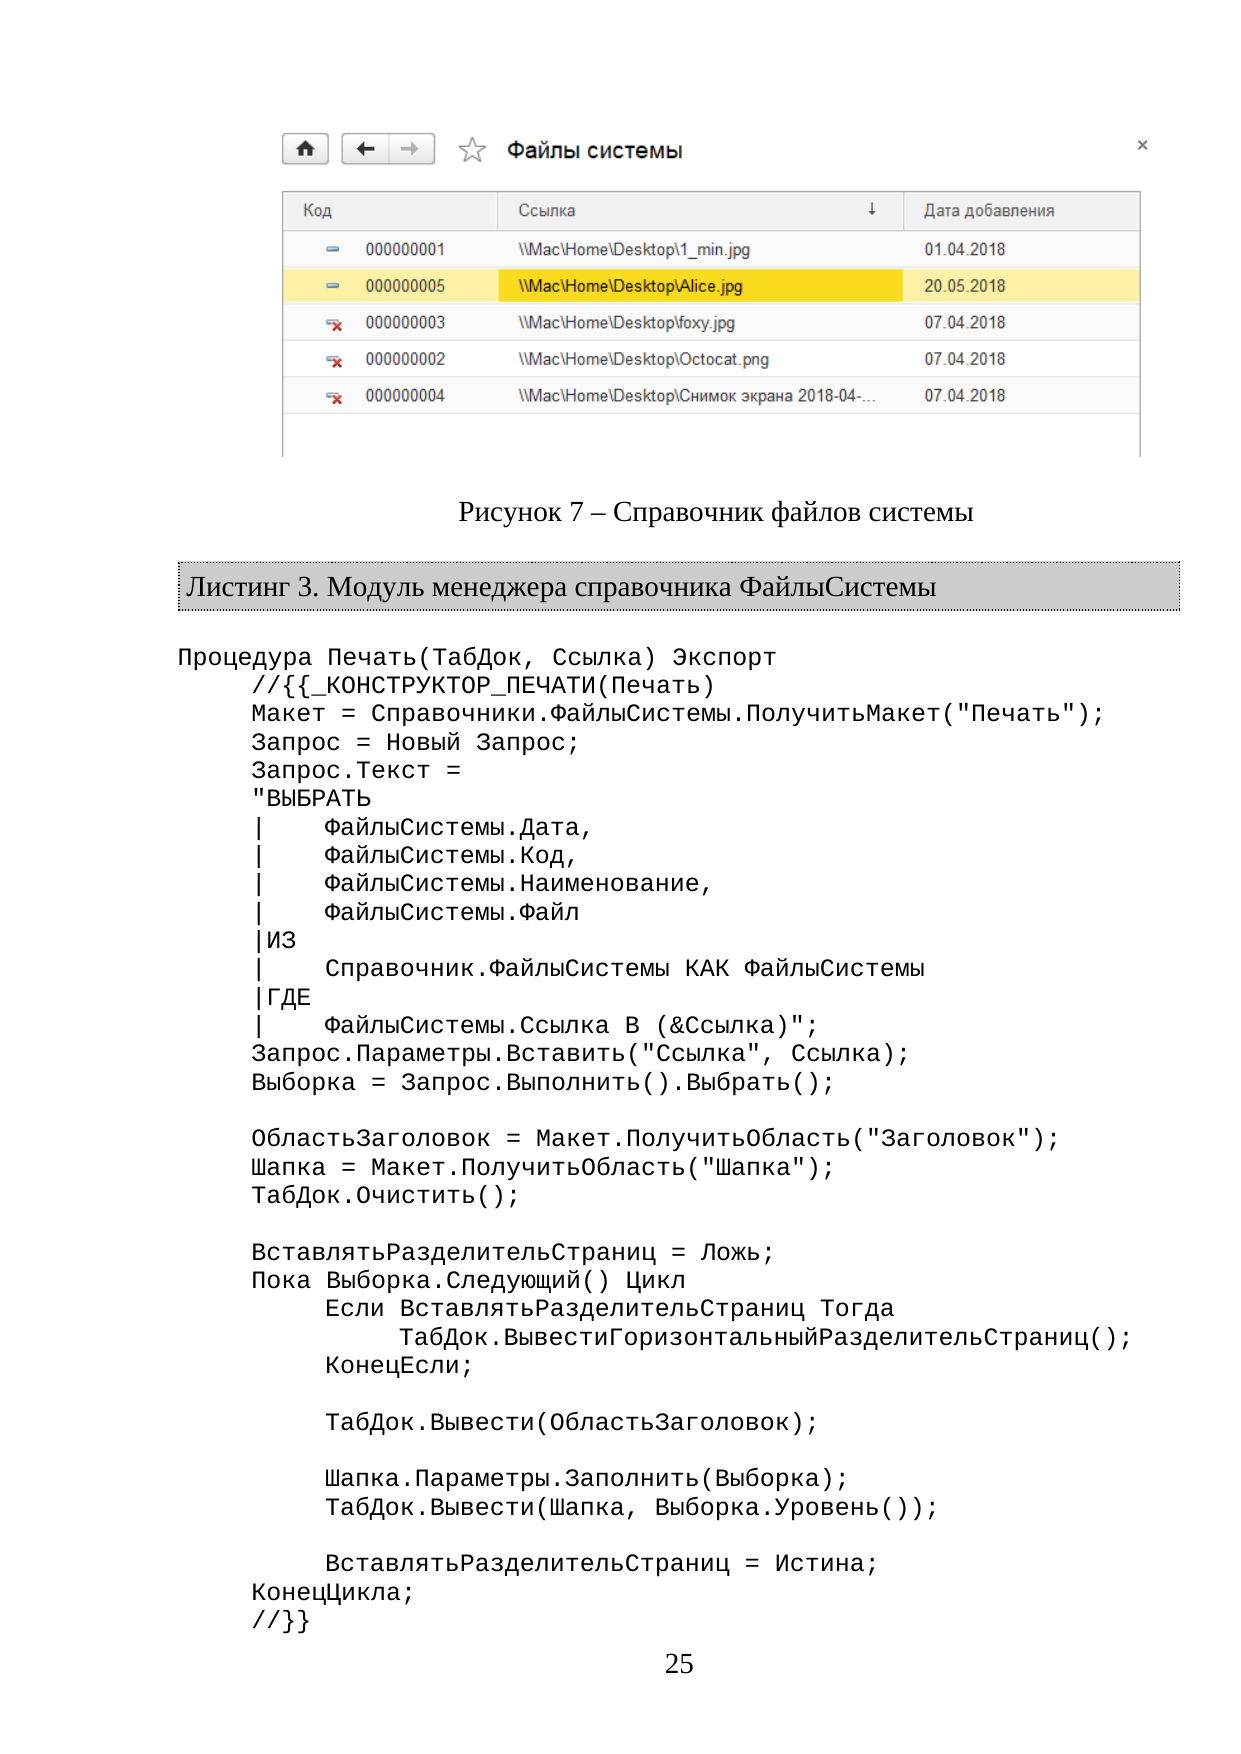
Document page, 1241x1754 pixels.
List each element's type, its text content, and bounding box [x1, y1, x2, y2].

text | Справочник.ФайлыСистемы КАК ФайлыСистемы [177, 956, 1181, 984]
text ТабДок.Очистить(); [177, 1182, 1181, 1211]
text | ФайлыСистемы.Дата, [177, 814, 1181, 842]
text ОбластьЗаголовок = Макет.ПолучитьОбласть("Заголовок"); [177, 1126, 1181, 1154]
text |ИЗ [177, 927, 1181, 956]
text Процедура Печать(ТабДок, Ссылка) Экспорт [177, 644, 1181, 672]
text Рисунок 7 – Справочник файлов системы [177, 494, 1181, 528]
text КонецЦикла; [177, 1579, 1181, 1607]
text Если ВставлятьРазделительСтраниц Тогда [177, 1296, 1181, 1324]
text //{{_КОНСТРУКТОР_ПЕЧАТИ(Печать) [177, 672, 1181, 701]
text Запрос = Новый Запрос; [177, 729, 1181, 757]
text ТабДок.Вывести(Шапка, Выборка.Уровень()); [177, 1494, 1181, 1522]
text |ГДЕ [177, 984, 1181, 1012]
text | ФайлыСистемы.Файл [177, 899, 1181, 927]
text ВставлятьРазделительСтраниц = Истина; [177, 1551, 1181, 1579]
text //}} [177, 1607, 1181, 1636]
text ТабДок.ВывестиГоризонтальныйРазделительСтраниц(); [177, 1324, 1181, 1352]
text | ФайлыСистемы.Код, [177, 842, 1181, 871]
text ВставлятьРазделительСтраниц = Ложь; [177, 1239, 1181, 1267]
text КонецЕсли; [177, 1352, 1181, 1381]
text Макет = Справочники.ФайлыСистемы.ПолучитьМакет("Печать"); [177, 701, 1181, 729]
text ТабДок.Вывести(ОбластьЗаголовок); [177, 1409, 1181, 1437]
text | ФайлыСистемы.Наименование, [177, 871, 1181, 899]
text Шапка.Параметры.Заполнить(Выборка); [177, 1466, 1181, 1494]
text "ВЫБРАТЬ [177, 786, 1181, 814]
text Запрос.Параметры.Вставить("Ссылка", Ссылка); [177, 1041, 1181, 1069]
picture [267, 118, 1165, 457]
text | ФайлыСистемы.Ссылка В (&Ссылка)"; [177, 1012, 1181, 1041]
text Листинг 3. Модуль менеджера справочника ФайлыСистемы [178, 561, 1180, 611]
text Пока Выборка.Следующий() Цикл [177, 1267, 1181, 1296]
text Шапка = Макет.ПолучитьОбласть("Шапка"); [177, 1154, 1181, 1182]
text Выборка = Запрос.Выполнить().Выбрать(); [177, 1069, 1181, 1097]
text Запрос.Текст = [177, 757, 1181, 786]
